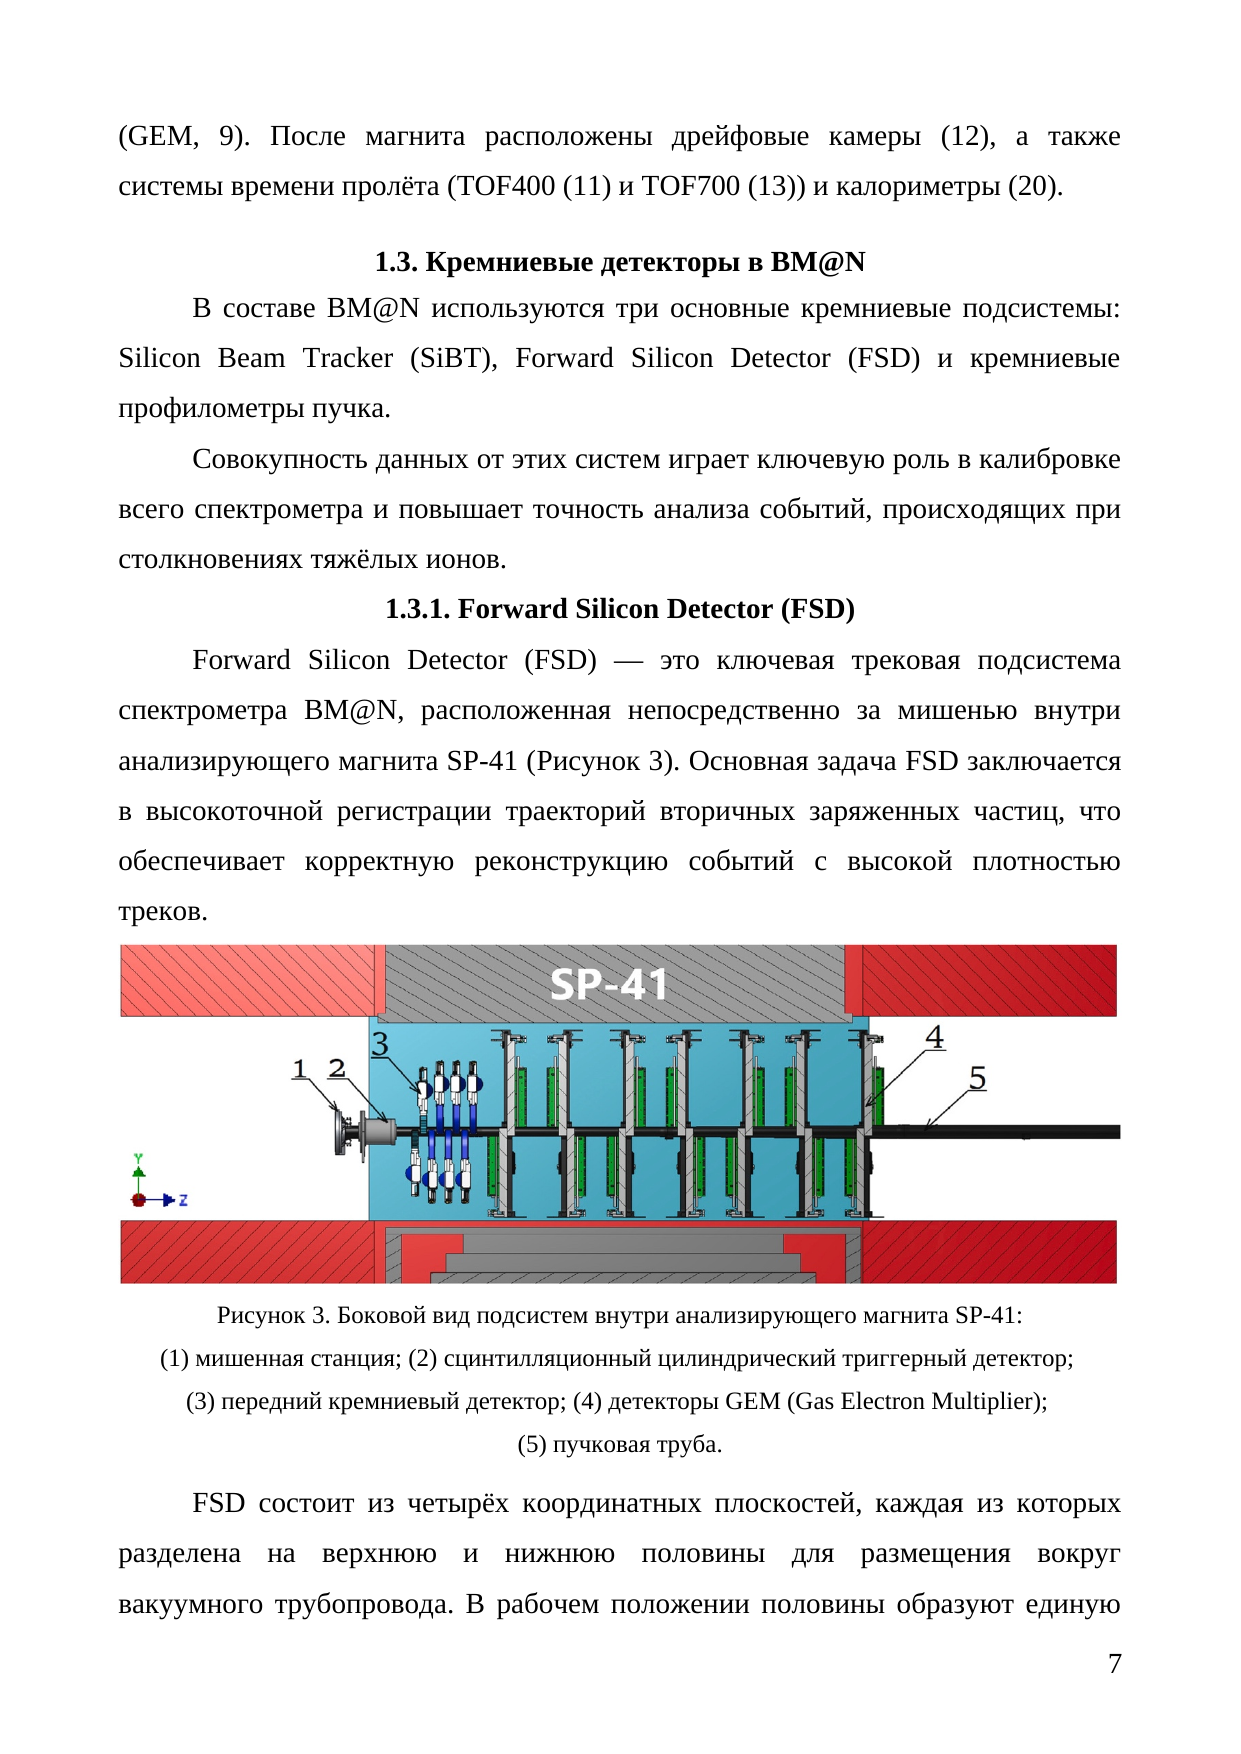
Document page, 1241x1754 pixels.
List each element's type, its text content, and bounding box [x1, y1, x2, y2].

text Совокупность данных от этих систем играет ключевую роль в калибровке всего спектрометра и повышает точность анализа событий, происходящих при столкновениях тяжёлых ионов. [118, 441, 1122, 575]
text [118, 118, 1122, 202]
subtitle Forward Silicon Detector (FSD) [118, 592, 1122, 625]
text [118, 1485, 1122, 1619]
text В составе BM@N используются три основные кремниевые подсистемы: Silicon Beam Tracker (SiBT), Forward Silicon Detector (FSD) и кремниевые профилометры пучка. [118, 290, 1122, 424]
subtitle Кремниевые детекторы в BM@N [118, 244, 1122, 277]
picture [118, 943, 1123, 1284]
text Forward Silicon Detector (FSD) — это ключевая трековая подсистема спектрометра BM@N, расположенная непосредственно за мишенью внутри анализирующего магнита SP-41 (Рисунок 3). Основная задача FSD заключается в высокоточной регистрации траекторий вторичных заряженных частиц, что обеспечивает корректную реконструкцию событий с высокой плотностью треков. [118, 642, 1122, 927]
